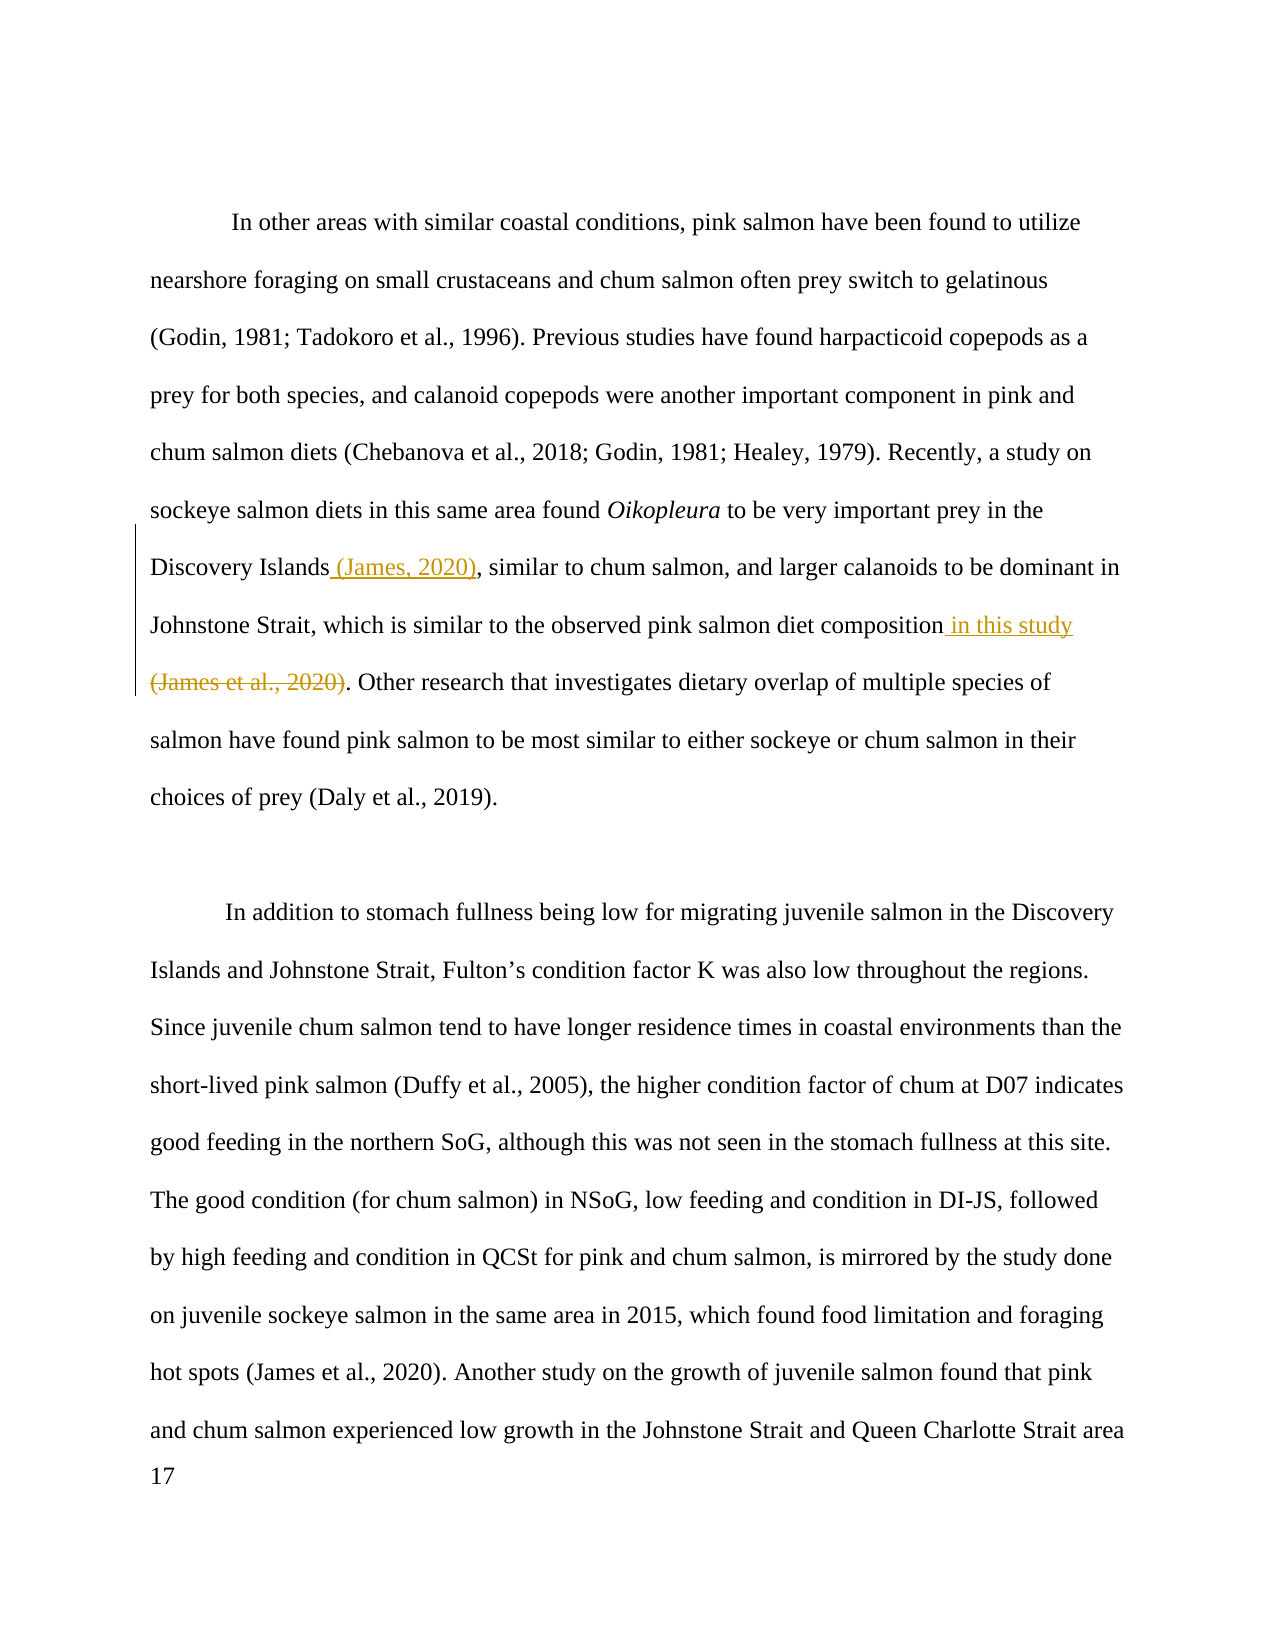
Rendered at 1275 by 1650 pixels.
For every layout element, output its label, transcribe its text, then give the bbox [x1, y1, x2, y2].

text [150, 897, 1125, 1444]
text In other areas with similar coastal conditions, pink salmon have been found to utilize nearshore foraging on small crustaceans and chum salmon often prey switch to gelatinous (Godin, 1981; Tadokoro et al., 1996). Previous studies have found harpacticoid copepods as a prey for both species, and calanoid copepods were another important component in pink and chum salmon diets (Chebanova et al., 2018; Godin, 1981; Healey, 1979). Recently, a study on sockeye salmon diets in this same area found Oikopleura to be very important prey in the Discovery Islands, similar to chum salmon, and larger calanoids to be dominant in Johnstone Strait, which is similar to the observed pink salmon diet composition. Other research that investigates dietary overlap of multiple species of salmon have found pink salmon to be most similar to either sockeye or chum salmon in their choices of prey (Daly et al., 2019). [150, 207, 1125, 811]
